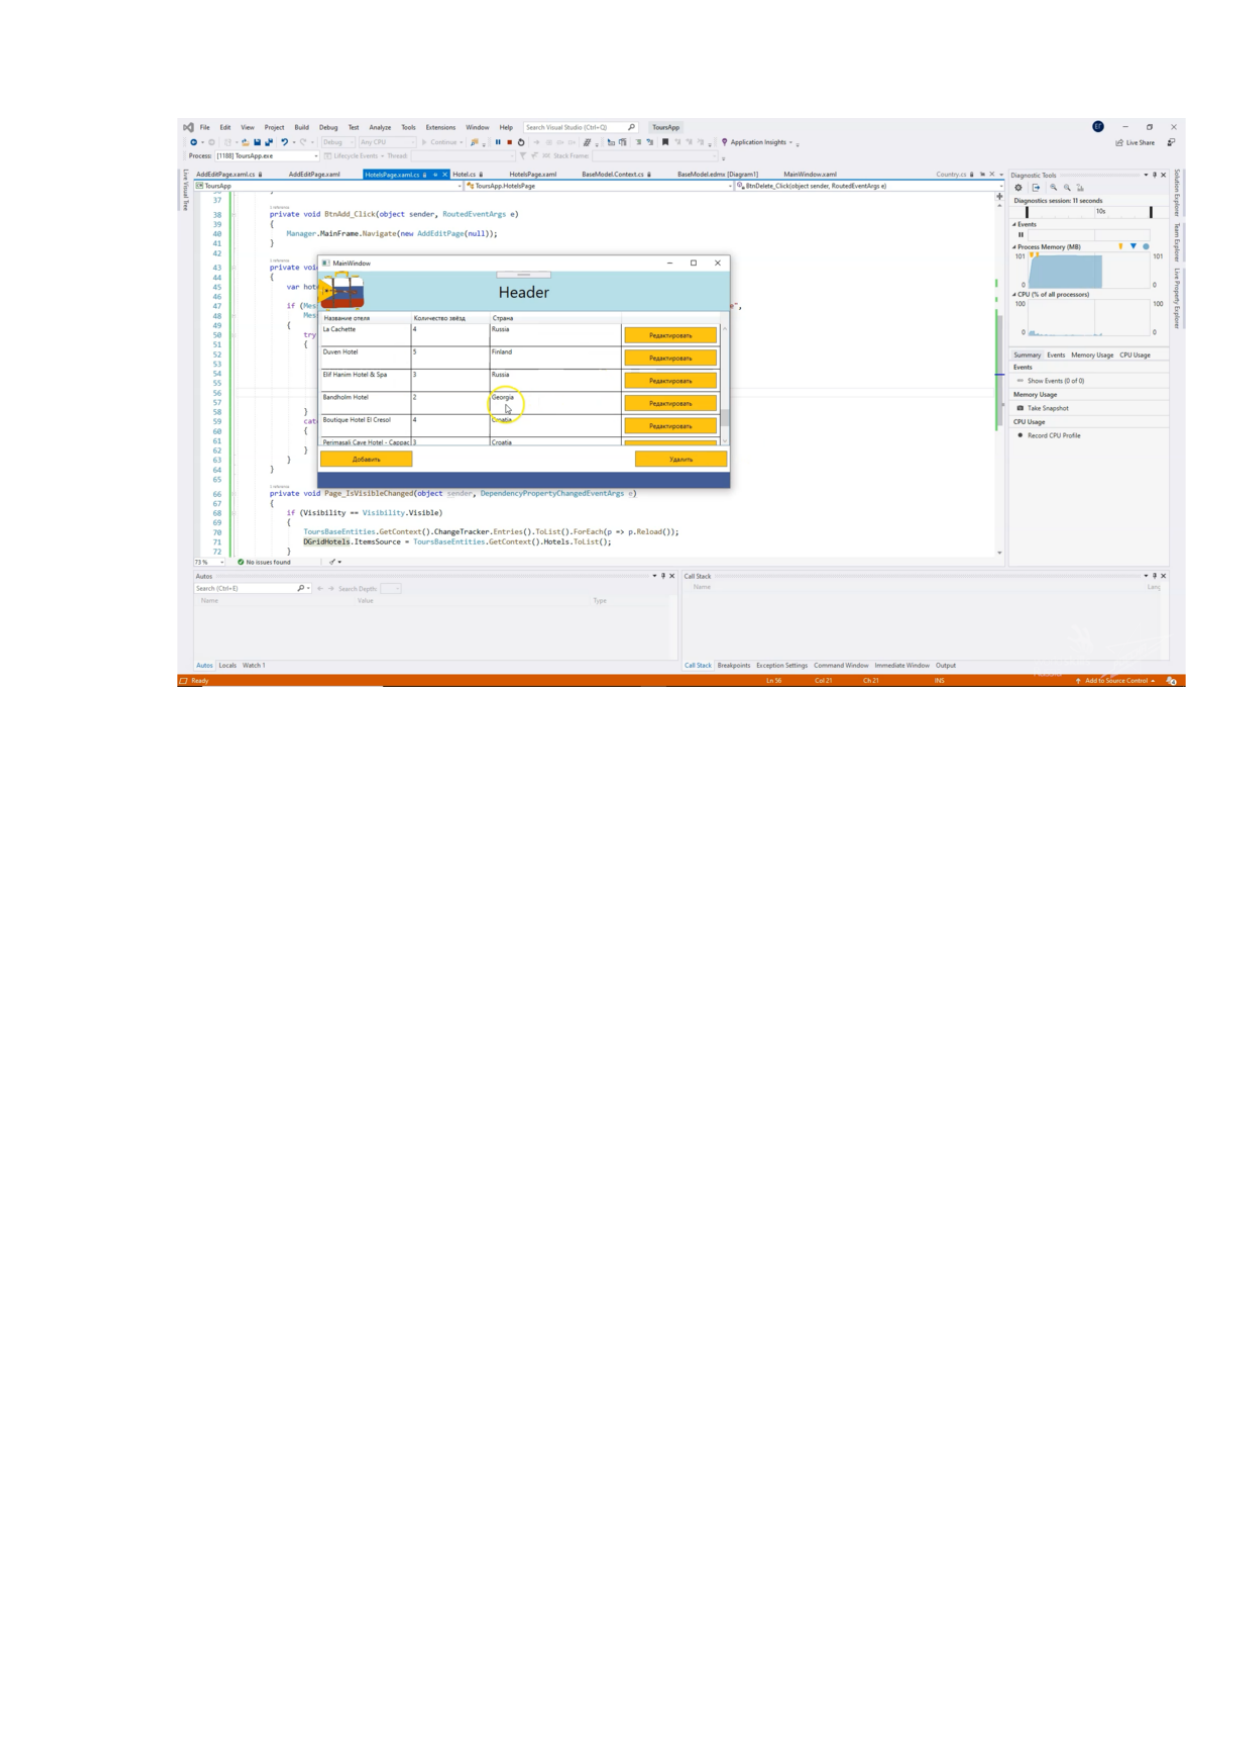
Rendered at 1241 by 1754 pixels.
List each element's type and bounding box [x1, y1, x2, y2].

picture [177, 118, 1186, 687]
